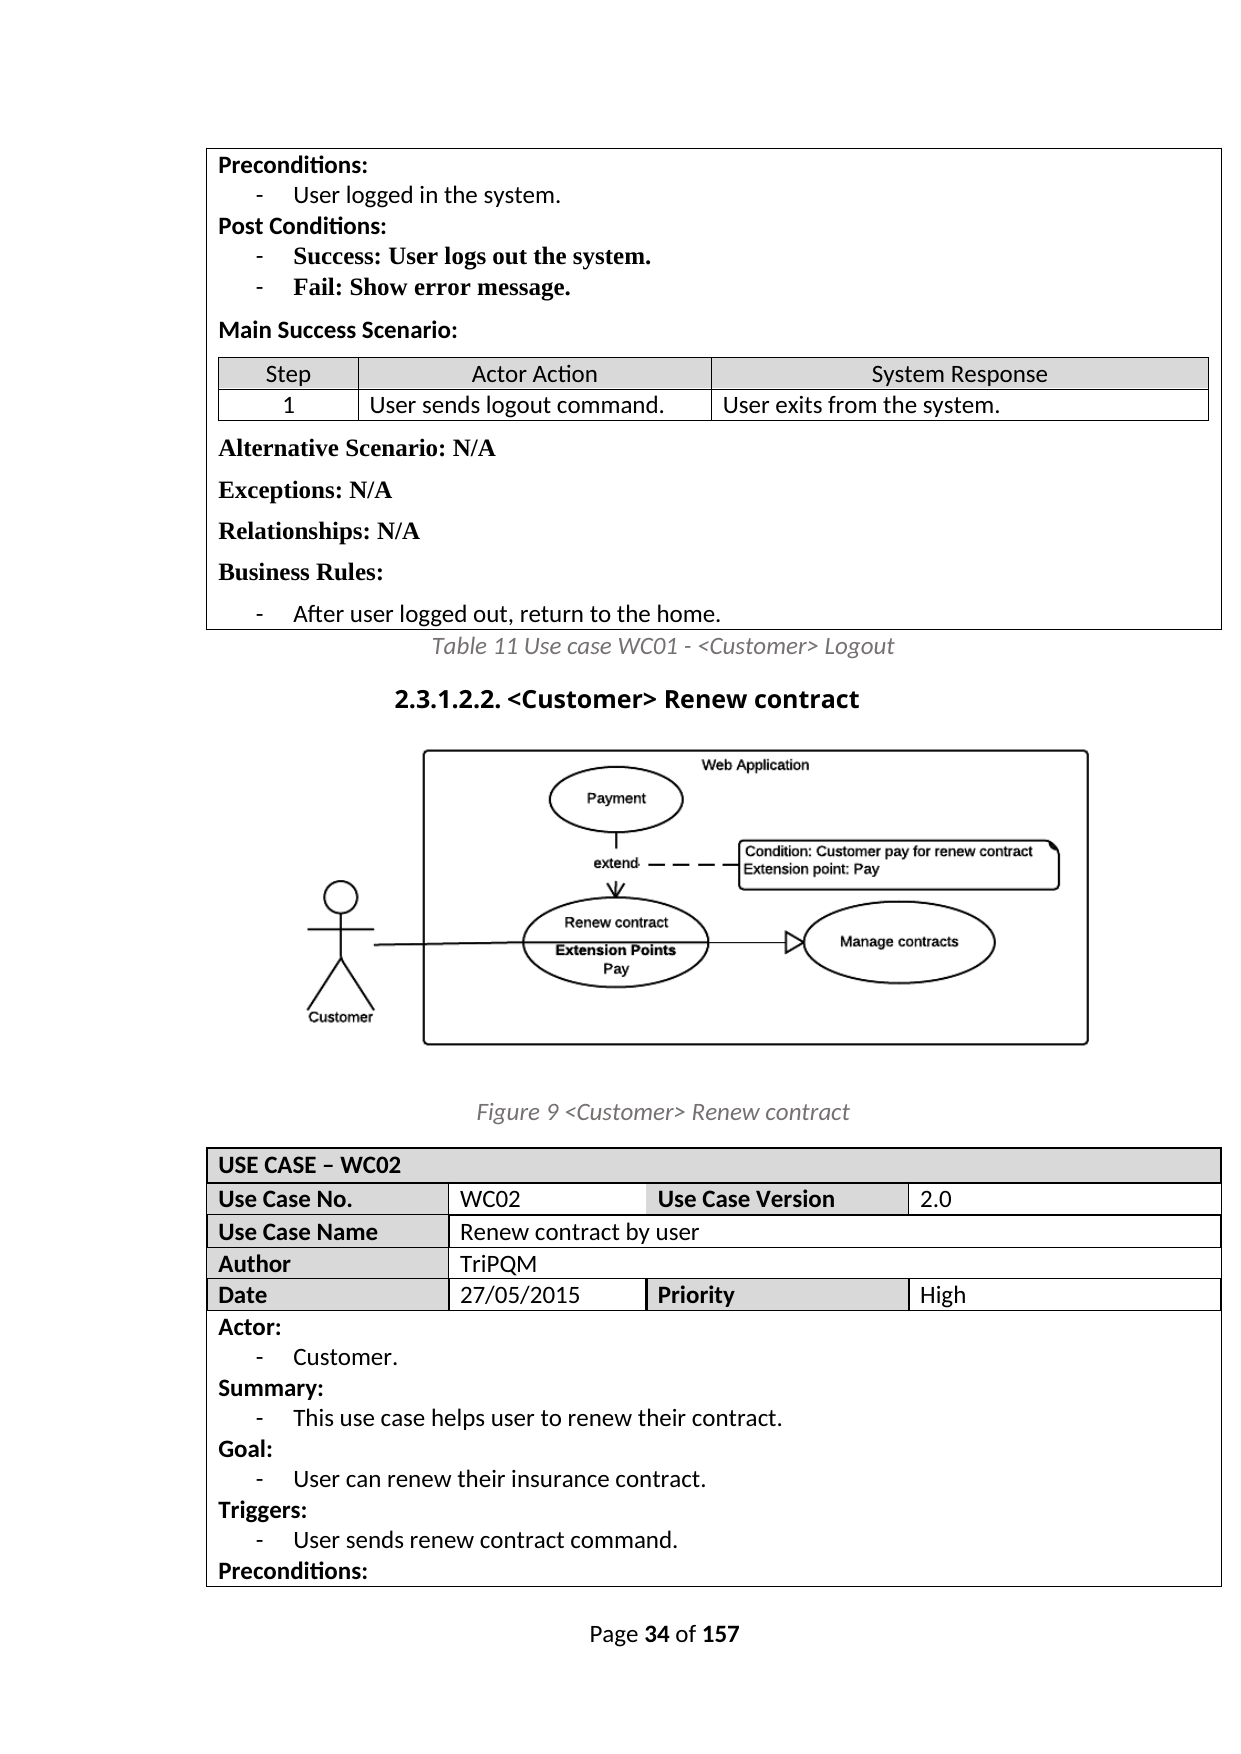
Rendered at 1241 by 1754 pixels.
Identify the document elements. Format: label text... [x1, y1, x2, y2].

table_header USE CASE – WC02 [208, 1149, 1220, 1182]
table_cell Author [207, 1248, 448, 1278]
table_cell Priority [648, 1279, 908, 1310]
table_cell Use Case Version [646, 1184, 908, 1214]
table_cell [207, 1311, 1221, 1586]
table_cell Use Case Name [208, 1215, 448, 1247]
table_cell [207, 149, 1221, 629]
table_cell WC02 [449, 1184, 646, 1214]
table_cell Use Case No. [207, 1184, 448, 1214]
text Table 11 Use case WC01 - <Customer> Logout [207, 630, 1122, 661]
table_cell 27/05/2015 [450, 1279, 645, 1310]
table_cell High [910, 1279, 1220, 1310]
table_cell Date [208, 1279, 448, 1310]
table_cell Renew contract by user [450, 1216, 1220, 1247]
table_cell 2.0 [909, 1184, 1221, 1214]
subtitle <Customer> Renew contract [394, 681, 1122, 716]
table_cell TriPQM [449, 1248, 1221, 1278]
picture [208, 718, 1121, 1077]
